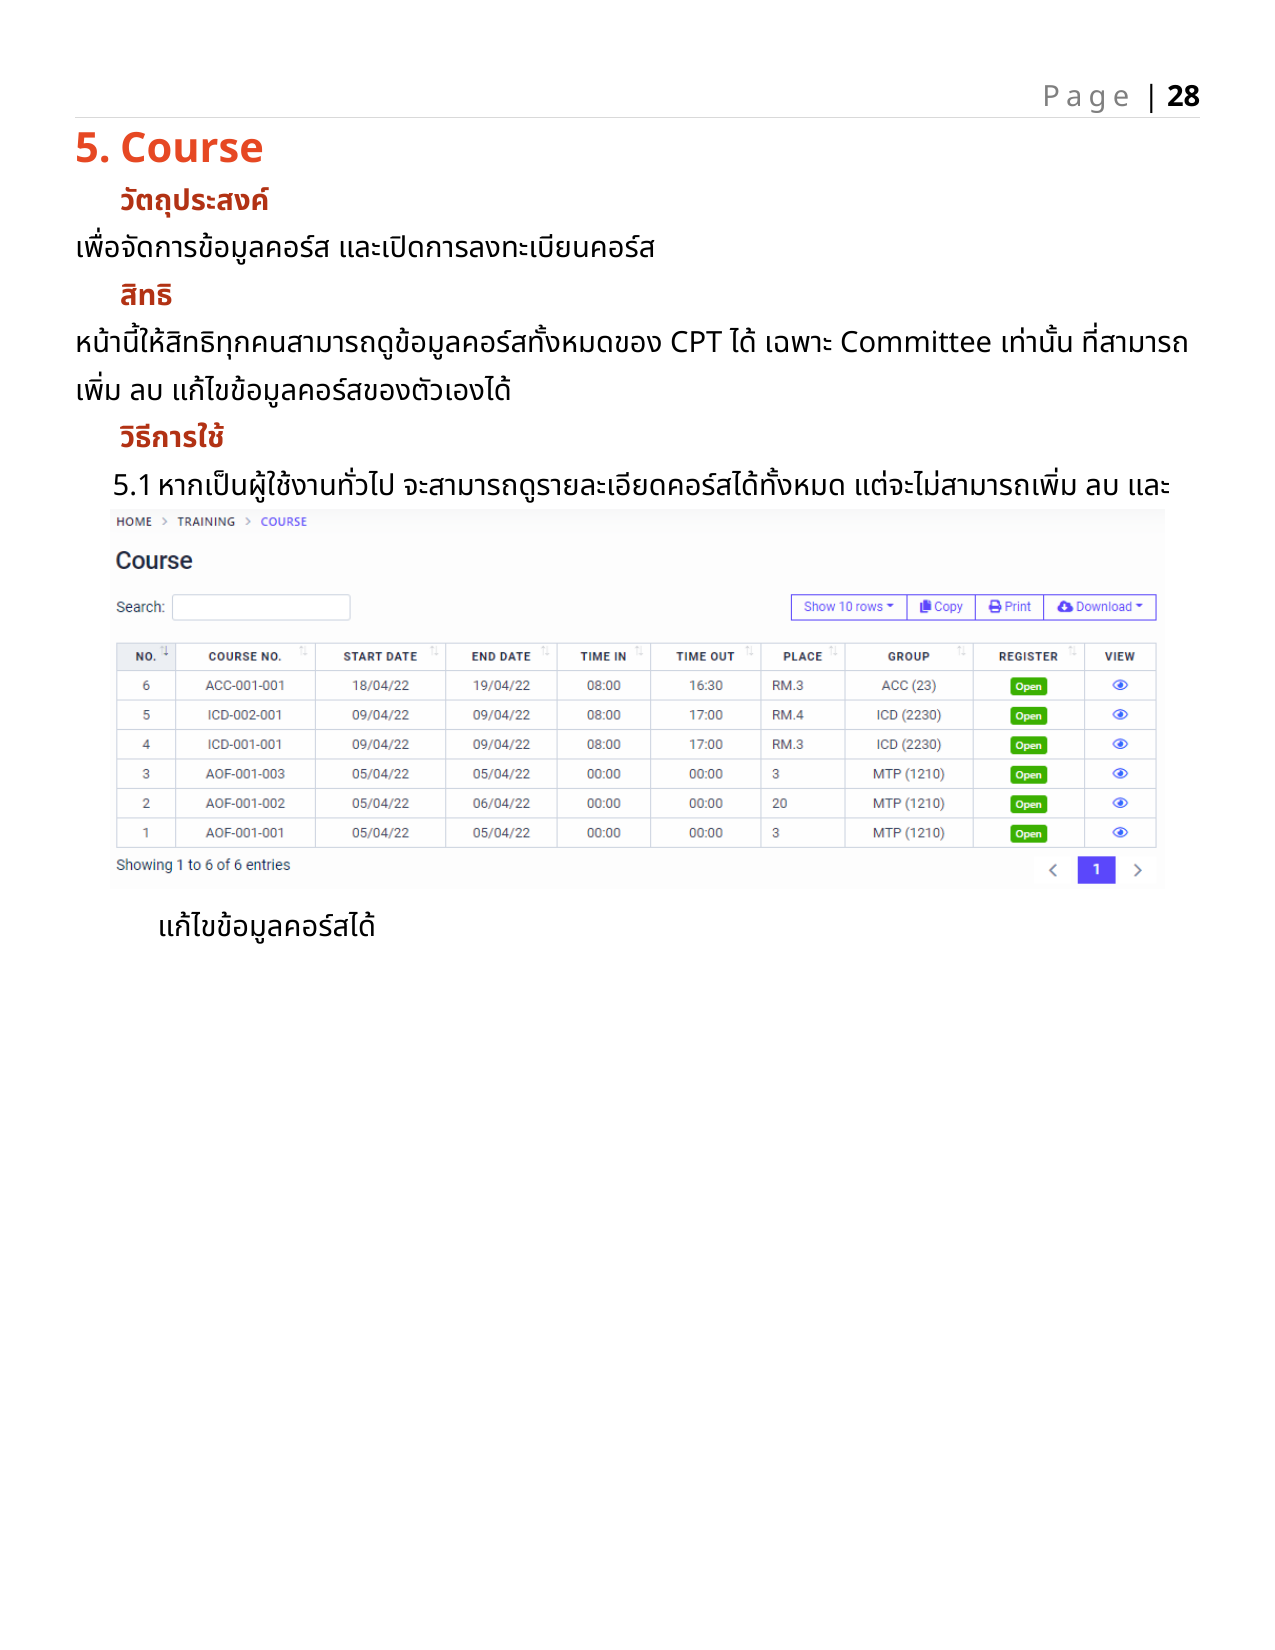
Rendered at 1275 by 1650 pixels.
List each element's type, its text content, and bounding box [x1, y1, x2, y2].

subtitle สิทธิ [120, 274, 1200, 318]
subtitle Course [75, 118, 1200, 174]
picture [110, 509, 1165, 888]
text เพื่อจัดการข้อมูลคอร์ส และเปิดการลงทะเบียนคอร์ส [75, 227, 1200, 271]
subtitle วัตถุประสงค์ [120, 179, 1200, 223]
text หน้านี้ให้สิทธิทุกคนสามารถดูข้อมูลคอร์สทั้งหมดของ CPT ได้ เฉพาะ Committee เท่านั้น ที่สามารถเพิ่ม ลบ แก้ไขข้อมูลคอร์สของตัวเองได้ [75, 322, 1200, 413]
subtitle วิธีการใช้ [120, 417, 1200, 461]
